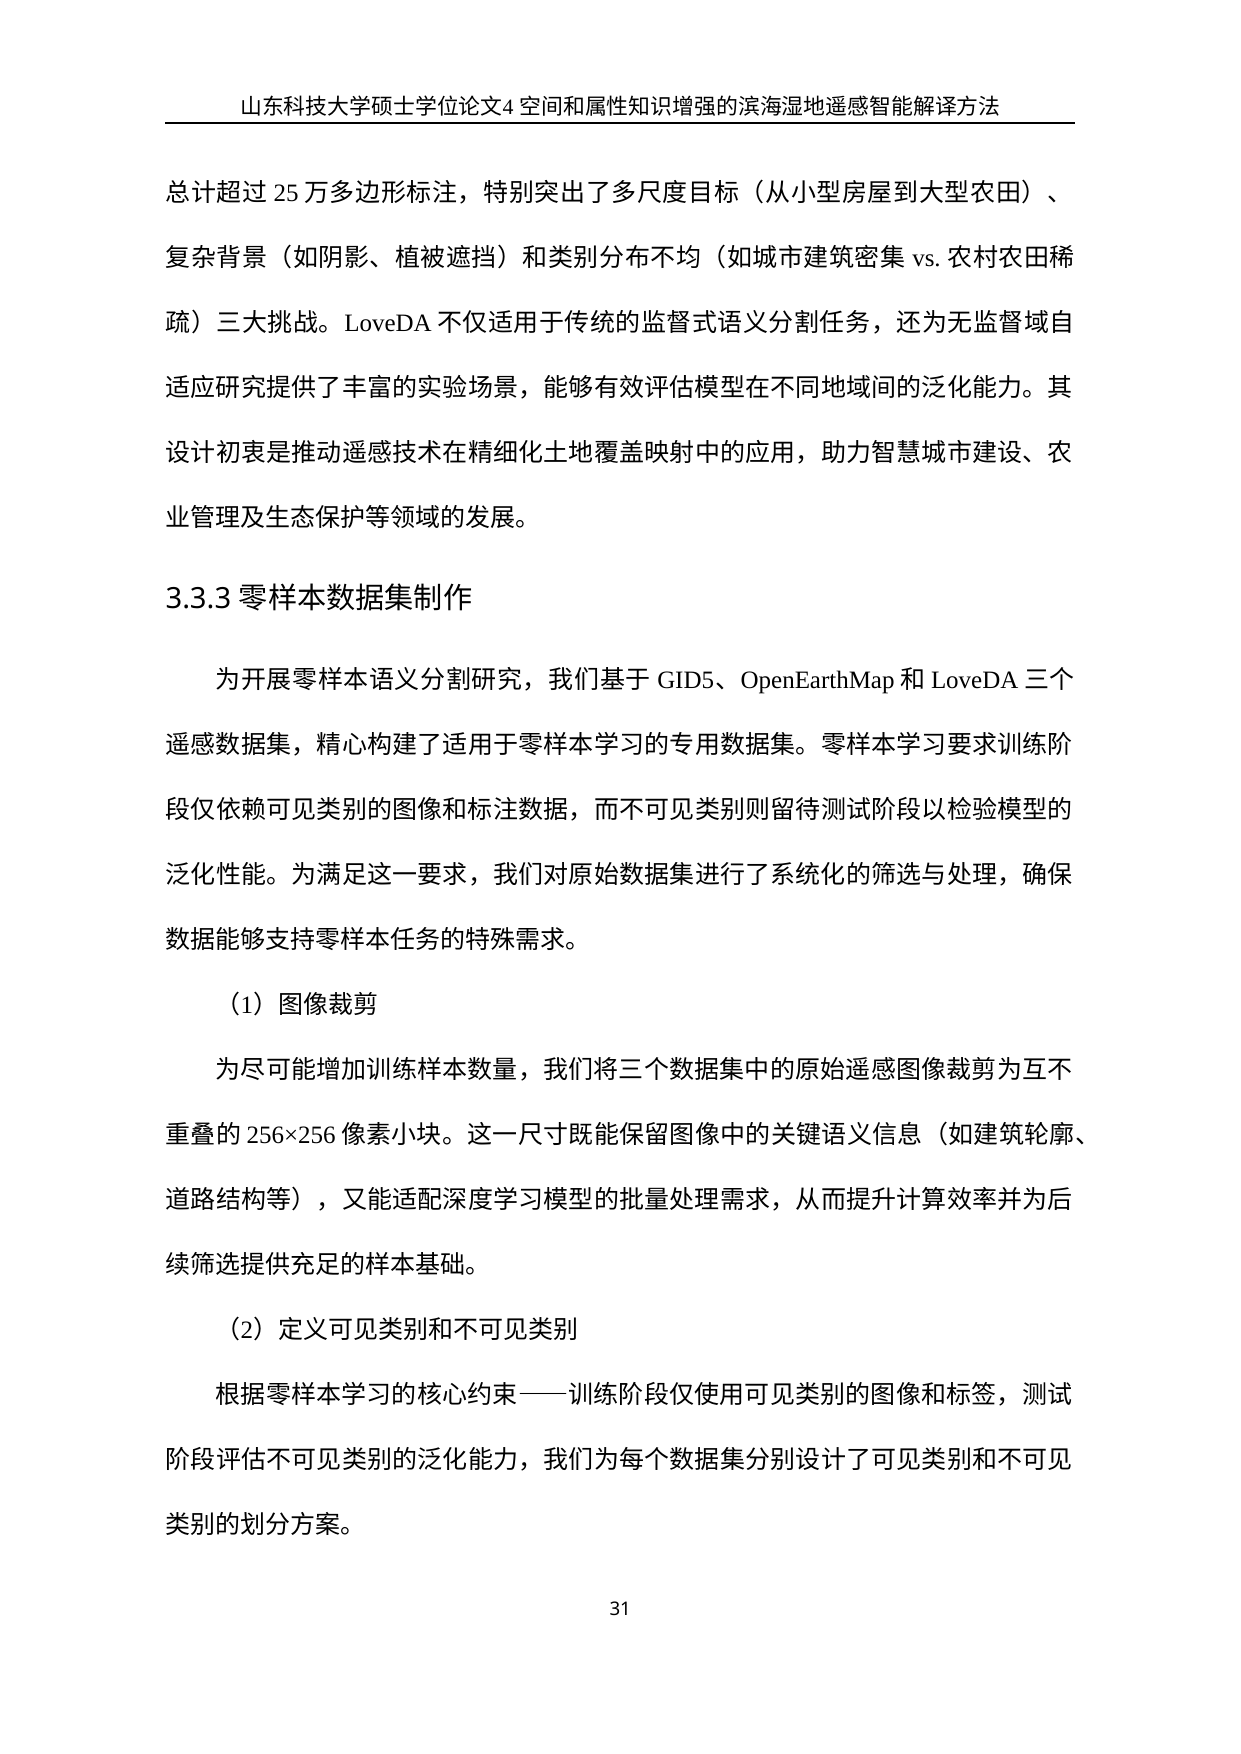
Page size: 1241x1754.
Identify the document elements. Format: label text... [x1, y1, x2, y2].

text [165, 158, 1075, 548]
text 根据零样本学习的核心约束——训练阶段仅使用可见类别的图像和标签，测试阶段评估不可见类别的泛化能力，我们为每个数据集分别设计了可见类别和不可见类别的划分方案。 [165, 1360, 1075, 1555]
text （1）图像裁剪 [165, 970, 1075, 1035]
text 为开展零样本语义分割研究，我们基于GID5、OpenEarthMap和LoveDA三个遥感数据集，精心构建了适用于零样本学习的专用数据集。零样本学习要求训练阶段仅依赖可见类别的图像和标注数据，而不可见类别则留待测试阶段以检验模型的泛化性能。为满足这一要求，我们对原始数据集进行了系统化的筛选与处理，确保数据能够支持零样本任务的特殊需求。 [165, 645, 1075, 970]
text 为尽可能增加训练样本数量，我们将三个数据集中的原始遥感图像裁剪为互不重叠的256×256像素小块。这一尺寸既能保留图像中的关键语义信息（如建筑轮廓、道路结构等），又能适配深度学习模型的批量处理需求，从而提升计算效率并为后续筛选提供充足的样本基础。 [165, 1035, 1075, 1295]
text （2）定义可见类别和不可见类别 [165, 1295, 1075, 1360]
text 3.3.3 零样本数据集制作 [165, 564, 1075, 629]
